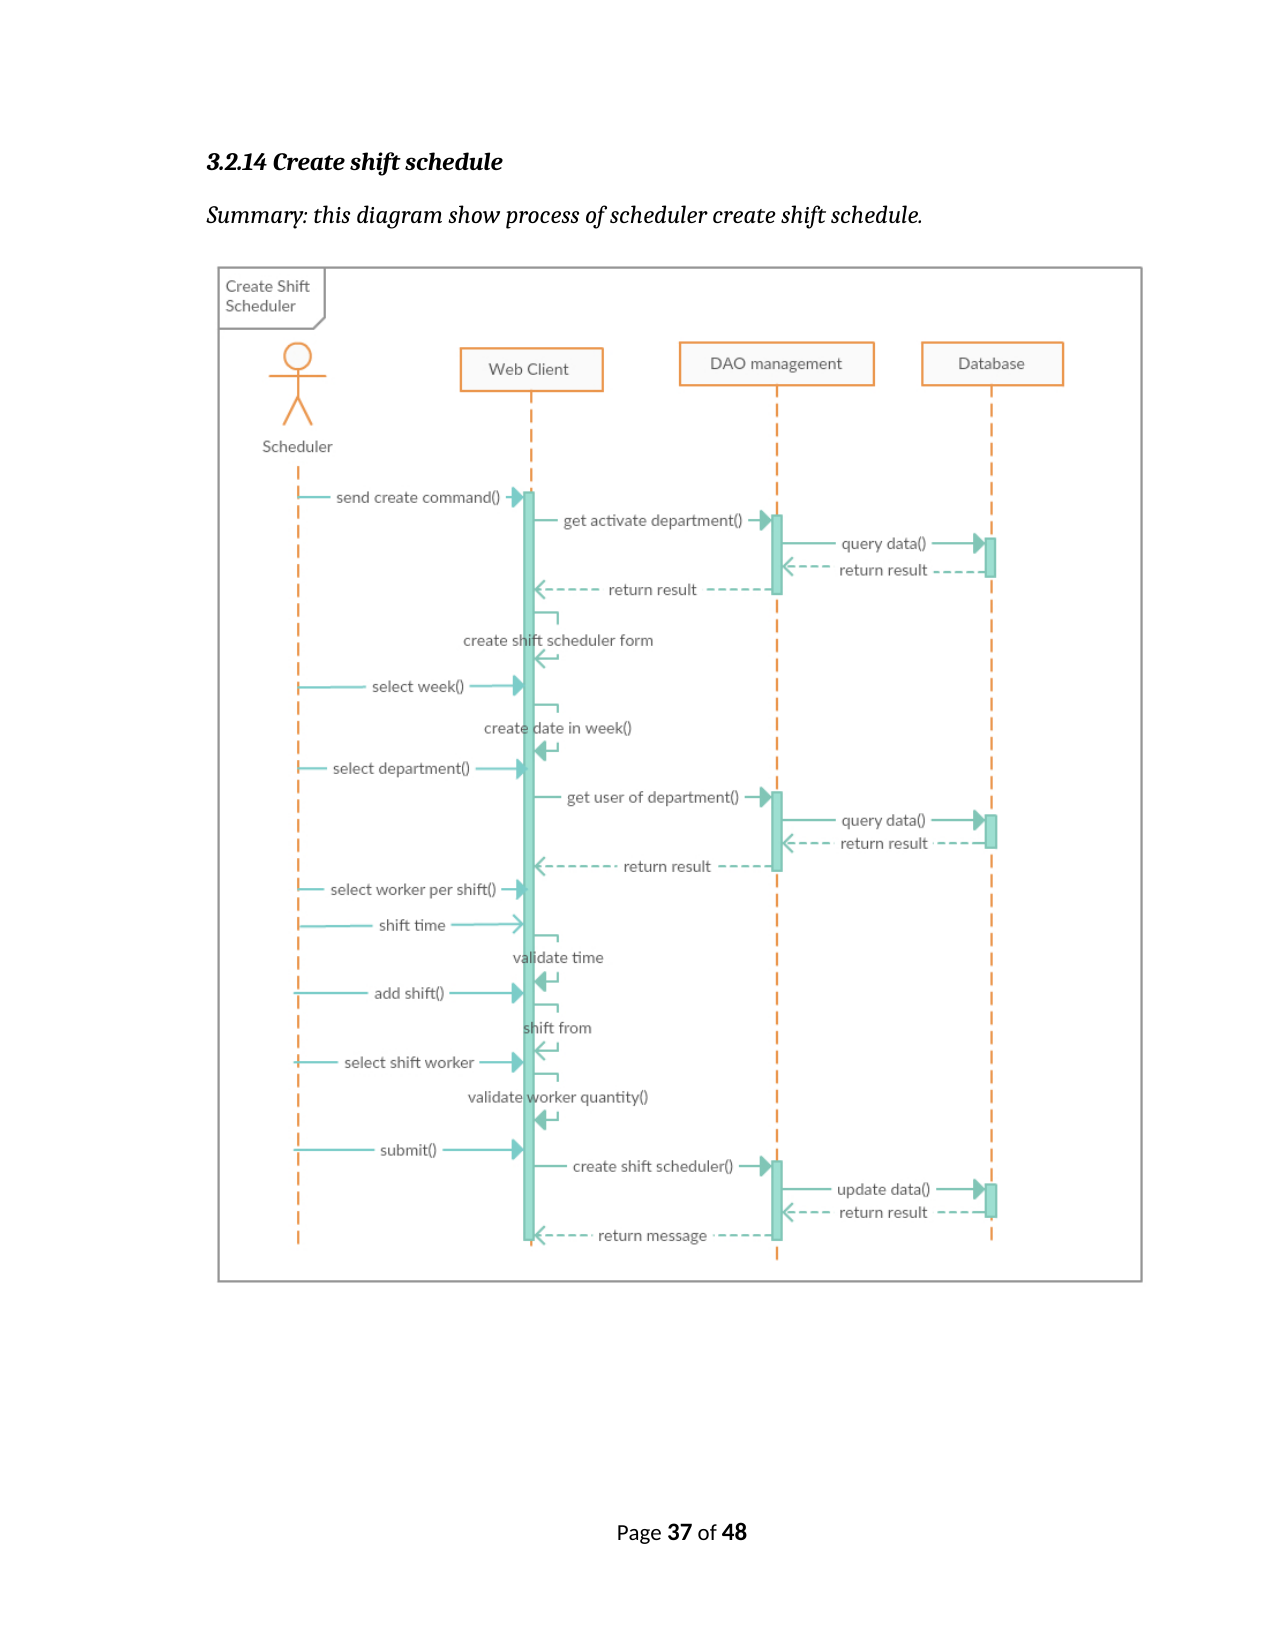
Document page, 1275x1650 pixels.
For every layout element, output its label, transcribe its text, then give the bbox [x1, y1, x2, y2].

picture [206, 255, 1157, 1295]
text Summary: this diagram show process of scheduler create shift schedule. [207, 201, 1157, 230]
text 3.2.14 Create shift schedule [207, 148, 1157, 176]
